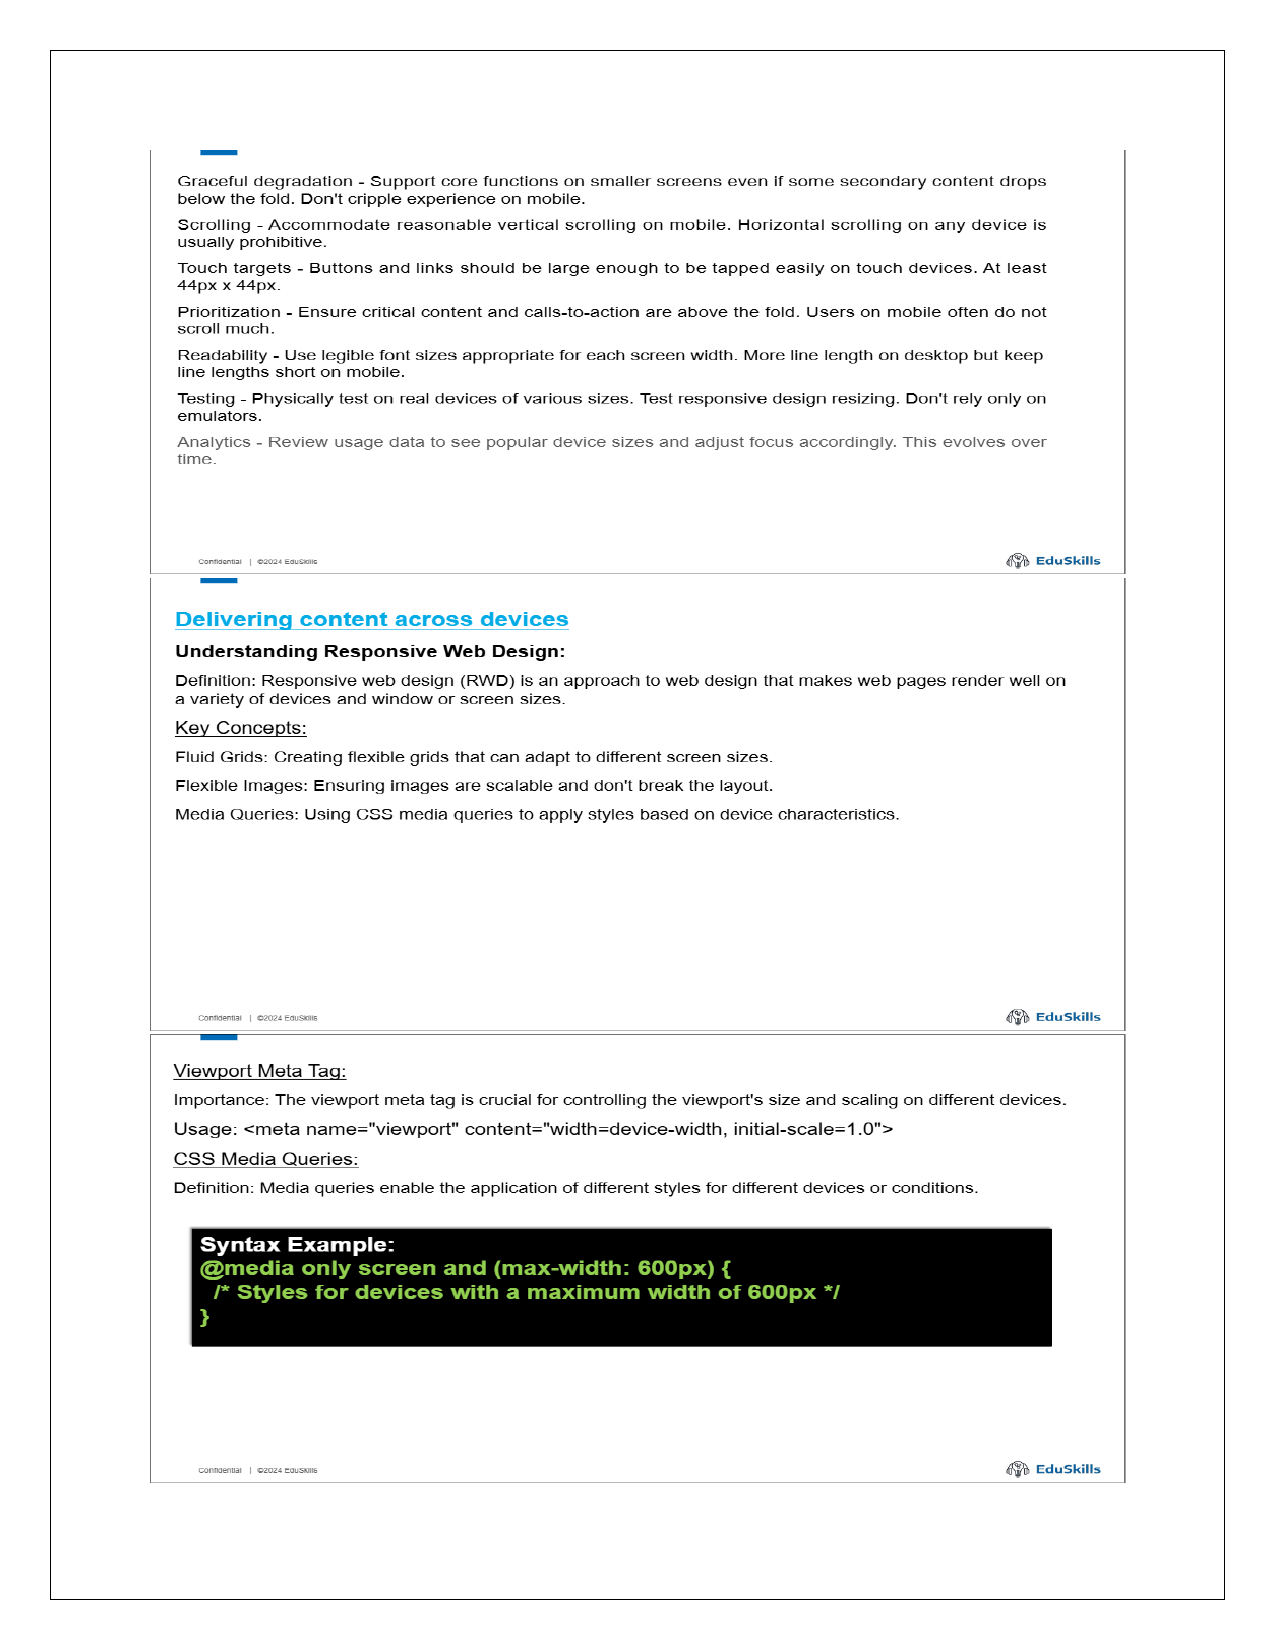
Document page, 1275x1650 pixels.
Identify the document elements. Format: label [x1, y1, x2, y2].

picture [150, 1034, 1126, 1483]
picture [150, 578, 1126, 1031]
picture [150, 150, 1126, 574]
